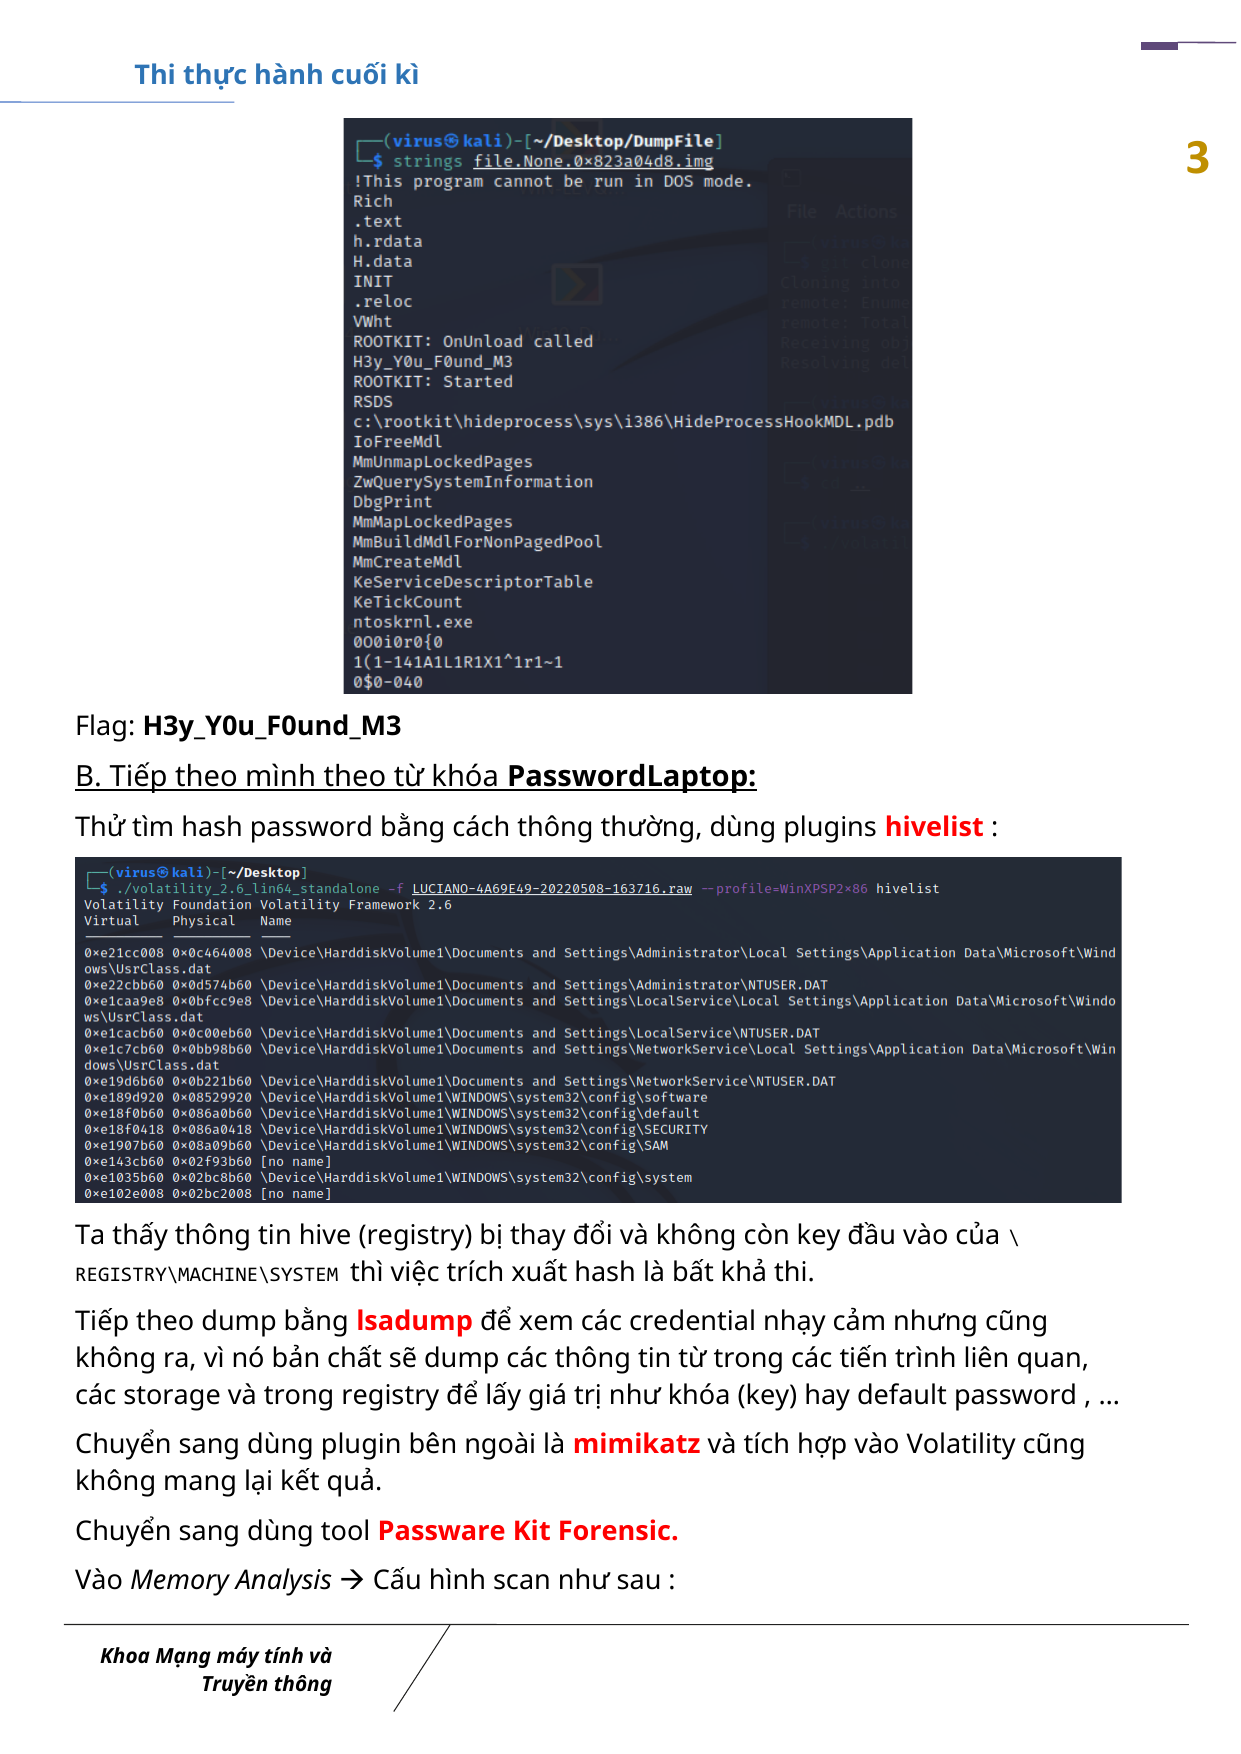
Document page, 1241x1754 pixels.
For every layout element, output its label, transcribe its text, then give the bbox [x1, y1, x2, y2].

picture [343, 118, 913, 694]
picture [75, 857, 1122, 1203]
text Chuyển sang dùng tool Passware Kit Forensic. [75, 1511, 1122, 1548]
text Ta thấy thông tin hive (registry) bị thay đổi và không còn key đầu vào của \REGISTRY\MACHINE\SYSTEM thì việc trích xuất hash là bất khả thi. [75, 1216, 1122, 1289]
text Flag: H3y_Y0u_F0und_M3 [75, 706, 1122, 743]
text Tiếp theo dump bằng lsadump để xem các credential nhạy cảm nhưng cũng không ra, vì nó bản chất sẽ dump các thông tin từ trong các tiến trình liên quan, các storage và trong registry để lấy giá trị như khóa (key) hay default password , … [75, 1302, 1122, 1412]
text B. Tiếp theo mình theo từ khóa PasswordLaptop: [75, 756, 1122, 795]
text Thử tìm hash password bằng cách thông thường, dùng plugins hivelist : [75, 808, 1122, 844]
text Chuyển sang dùng plugin bên ngoài là mimikatz và tích hợp vào Volatility cũng không mang lại kết quả. [75, 1425, 1122, 1499]
text Vào Memory Analysis Cấu hình scan như sau : [75, 1561, 1122, 1597]
